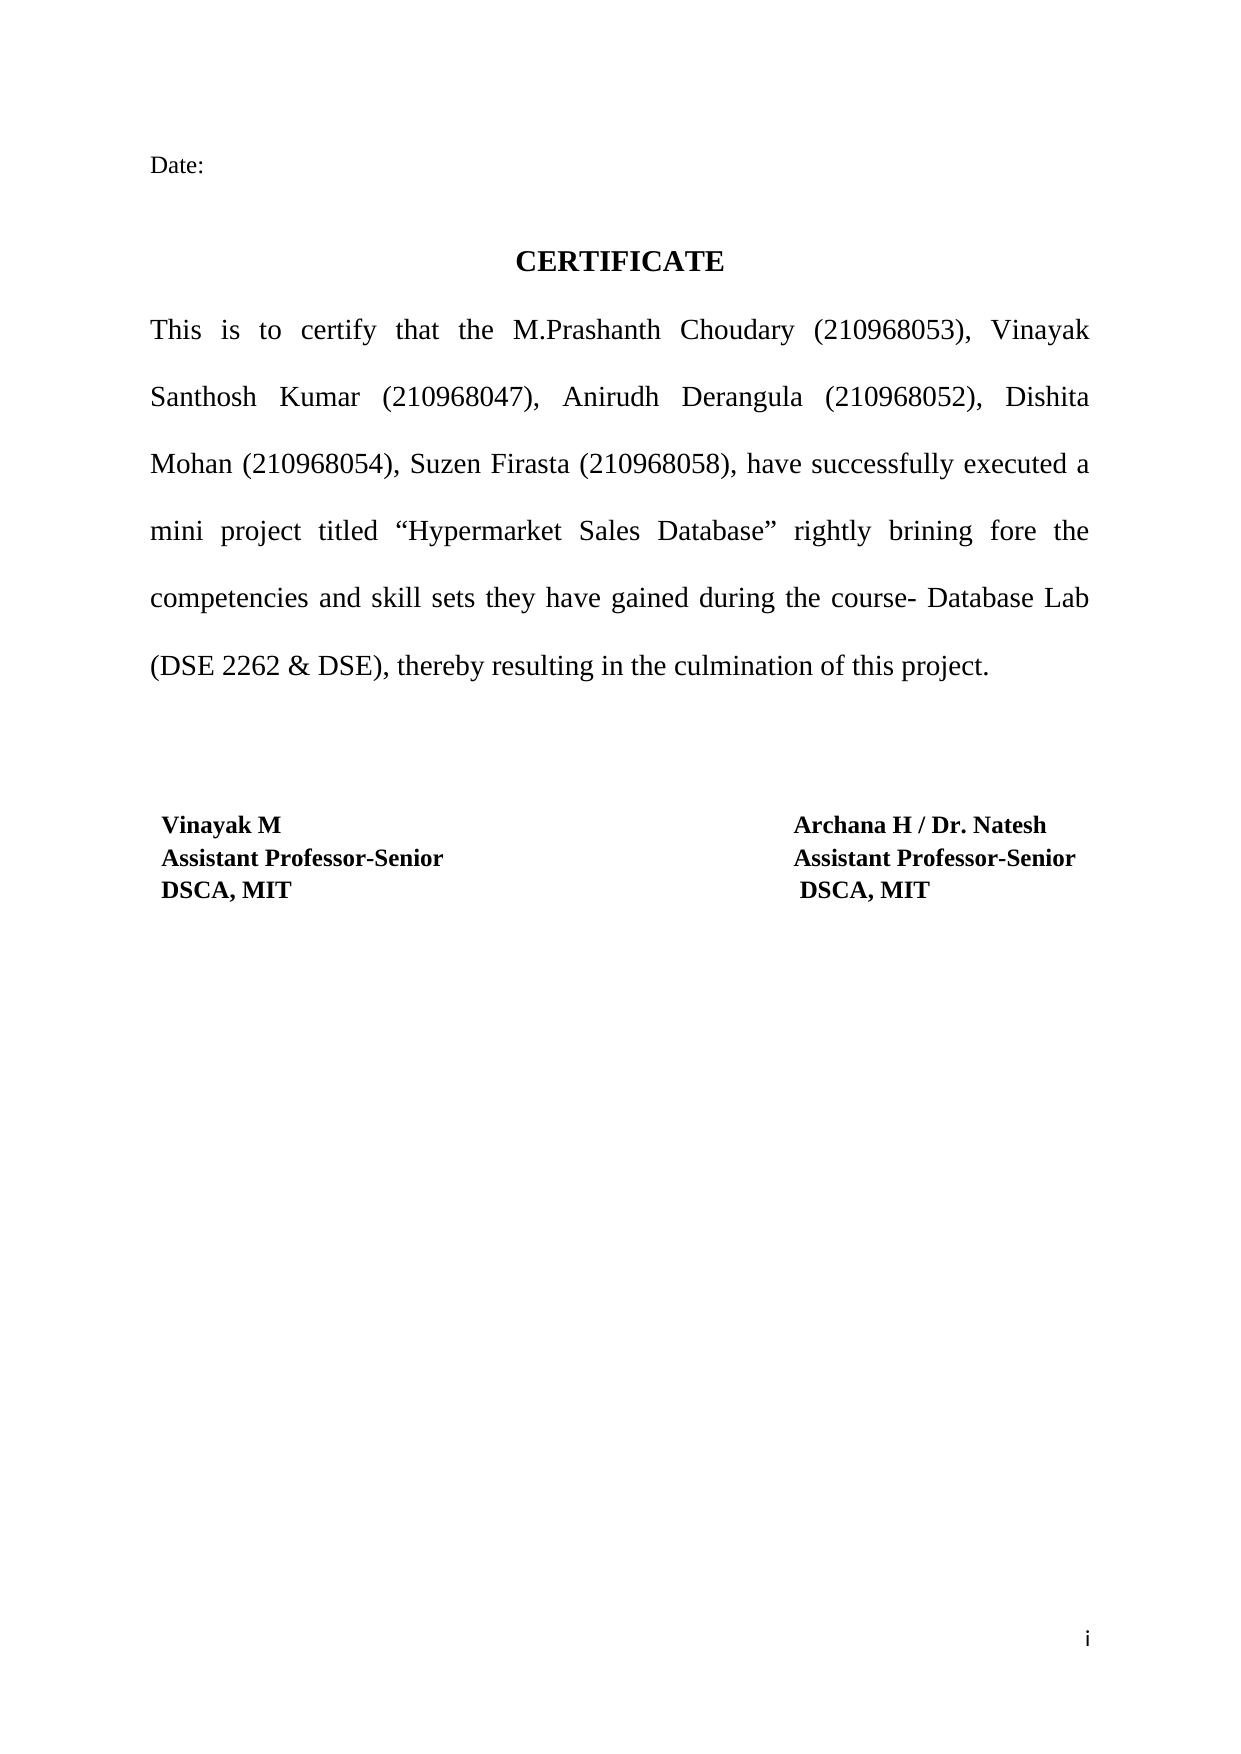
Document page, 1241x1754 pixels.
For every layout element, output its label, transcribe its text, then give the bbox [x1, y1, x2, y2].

table_cell DSCA, MIT [150, 876, 619, 908]
table_header Vinayak M [150, 810, 619, 843]
text CERTIFICATE [150, 243, 1090, 277]
table_cell Assistant Professor-Senior [620, 843, 1089, 876]
table_header Archana H / Dr. Natesh [620, 810, 1089, 843]
text Date: [150, 150, 1090, 179]
table_cell Assistant Professor-Senior [150, 843, 619, 876]
table_cell DSCA, MIT [620, 876, 1089, 908]
text This is to certify that the M.Prashanth Choudary (210968053), Vinayak Santhosh Kumar (210968047), Anirudh Derangula (210968052), Dishita Mohan (210968054), Suzen Firasta (210968058), have successfully executed a mini project titled “Hypermarket Sales Database” rightly brining fore the competencies and skill sets they have gained during the course- Database Lab (DSE 2262 & DSE), thereby resulting in the culmination of this project. [150, 312, 1090, 681]
